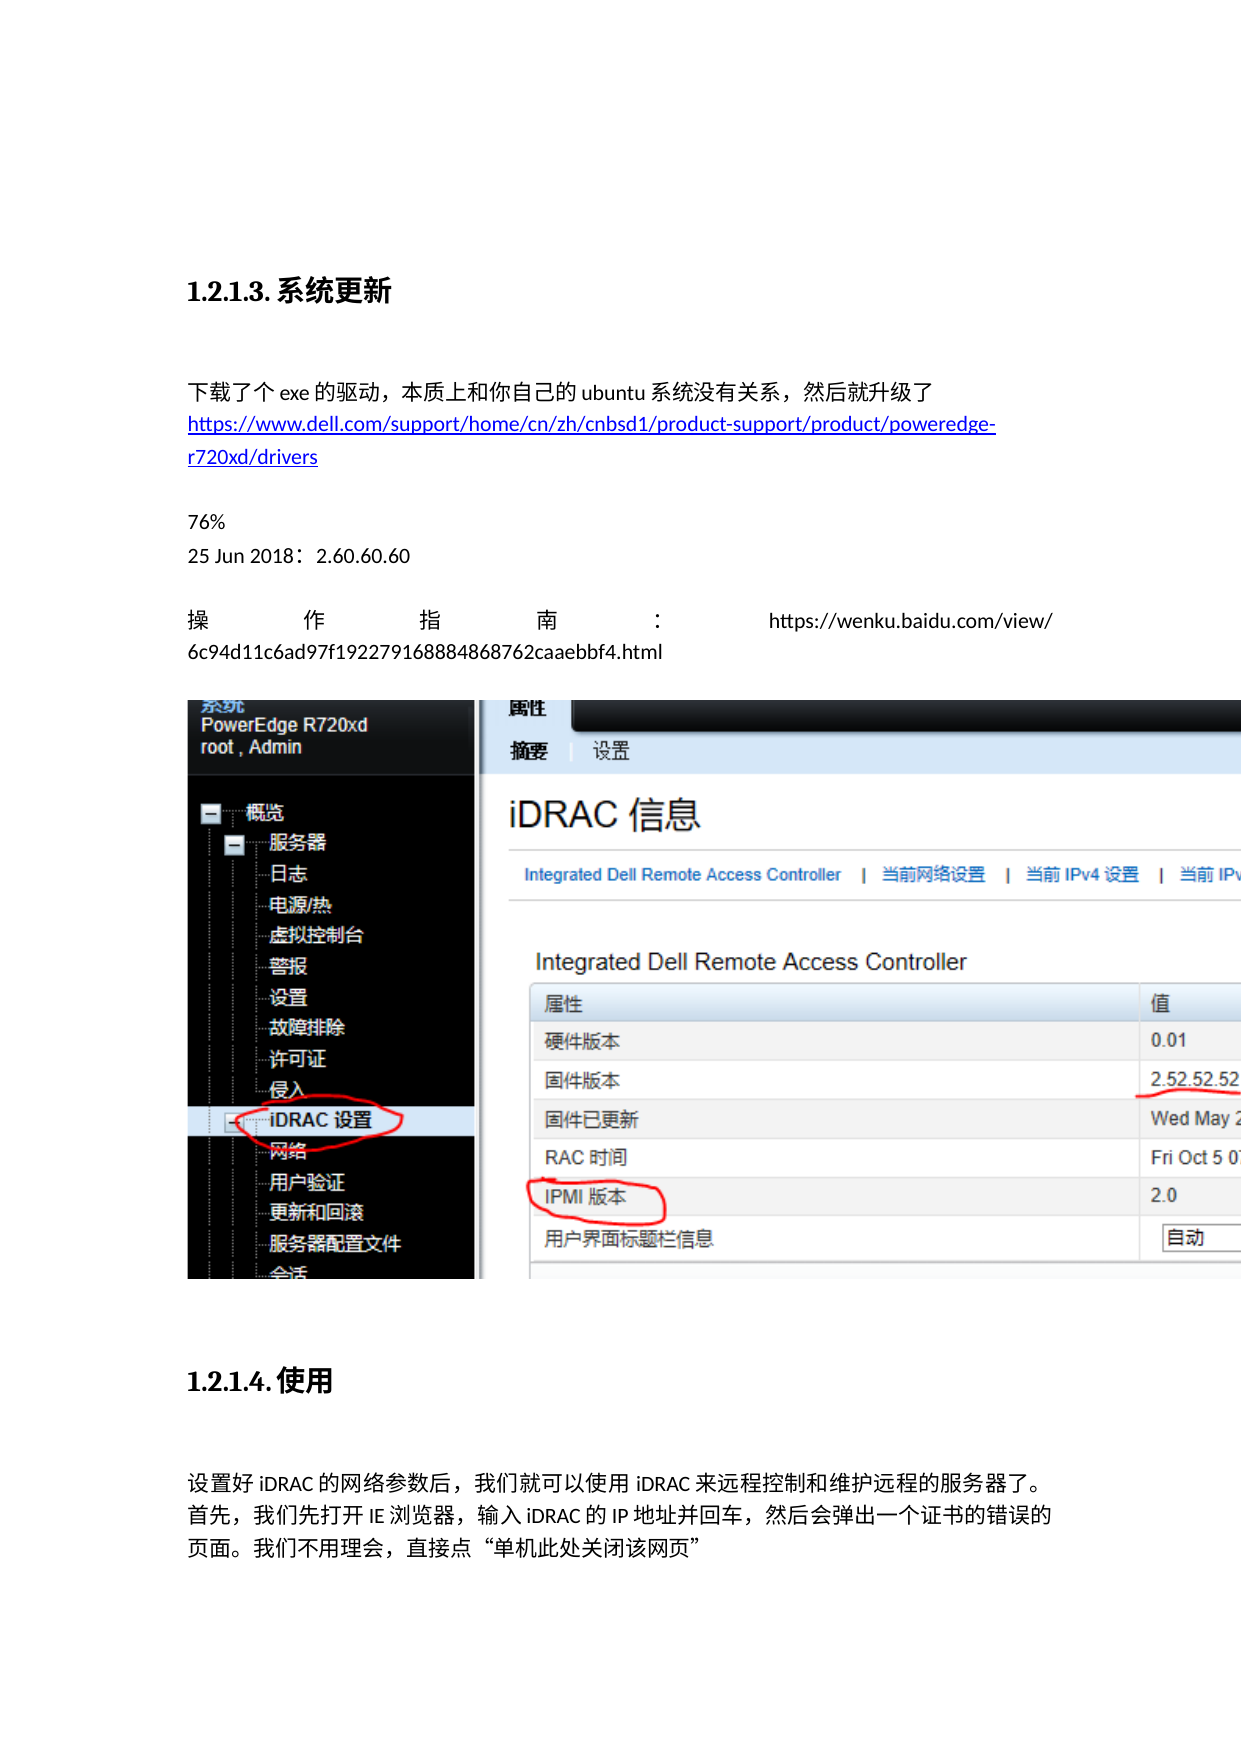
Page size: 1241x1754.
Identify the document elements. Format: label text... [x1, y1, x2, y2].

text 操作指南：https://wenku.baidu.com/view/6c94d11c6ad97f192279168884868762caaebbf4.html [187, 602, 1053, 667]
text 25 Jun 2018：2.60.60.60 [187, 537, 1053, 570]
text 设置好iDRAC的网络参数后，我们就可以使用iDRAC来远程控制和维护远程的服务器了。首先，我们先打开IE浏览器，输入iDRAC的IP地址并回车，然后会弹出一个证书的错误的页面。我们不用理会，直接点“单机此处关闭该网页” [187, 1466, 1053, 1563]
subtitle 使用 [187, 1347, 1053, 1412]
text https://www.dell.com/support/home/cn/zh/cnbsd1/product-support/product/poweredge-r720xd/drivers [187, 407, 1053, 472]
text 下载了个exe的驱动，本质上和你自己的ubuntu系统没有关系，然后就升级了 [187, 375, 1053, 407]
subtitle 系统更新 [187, 256, 1053, 321]
text 76% [187, 505, 1053, 537]
picture [187, 700, 1241, 1279]
